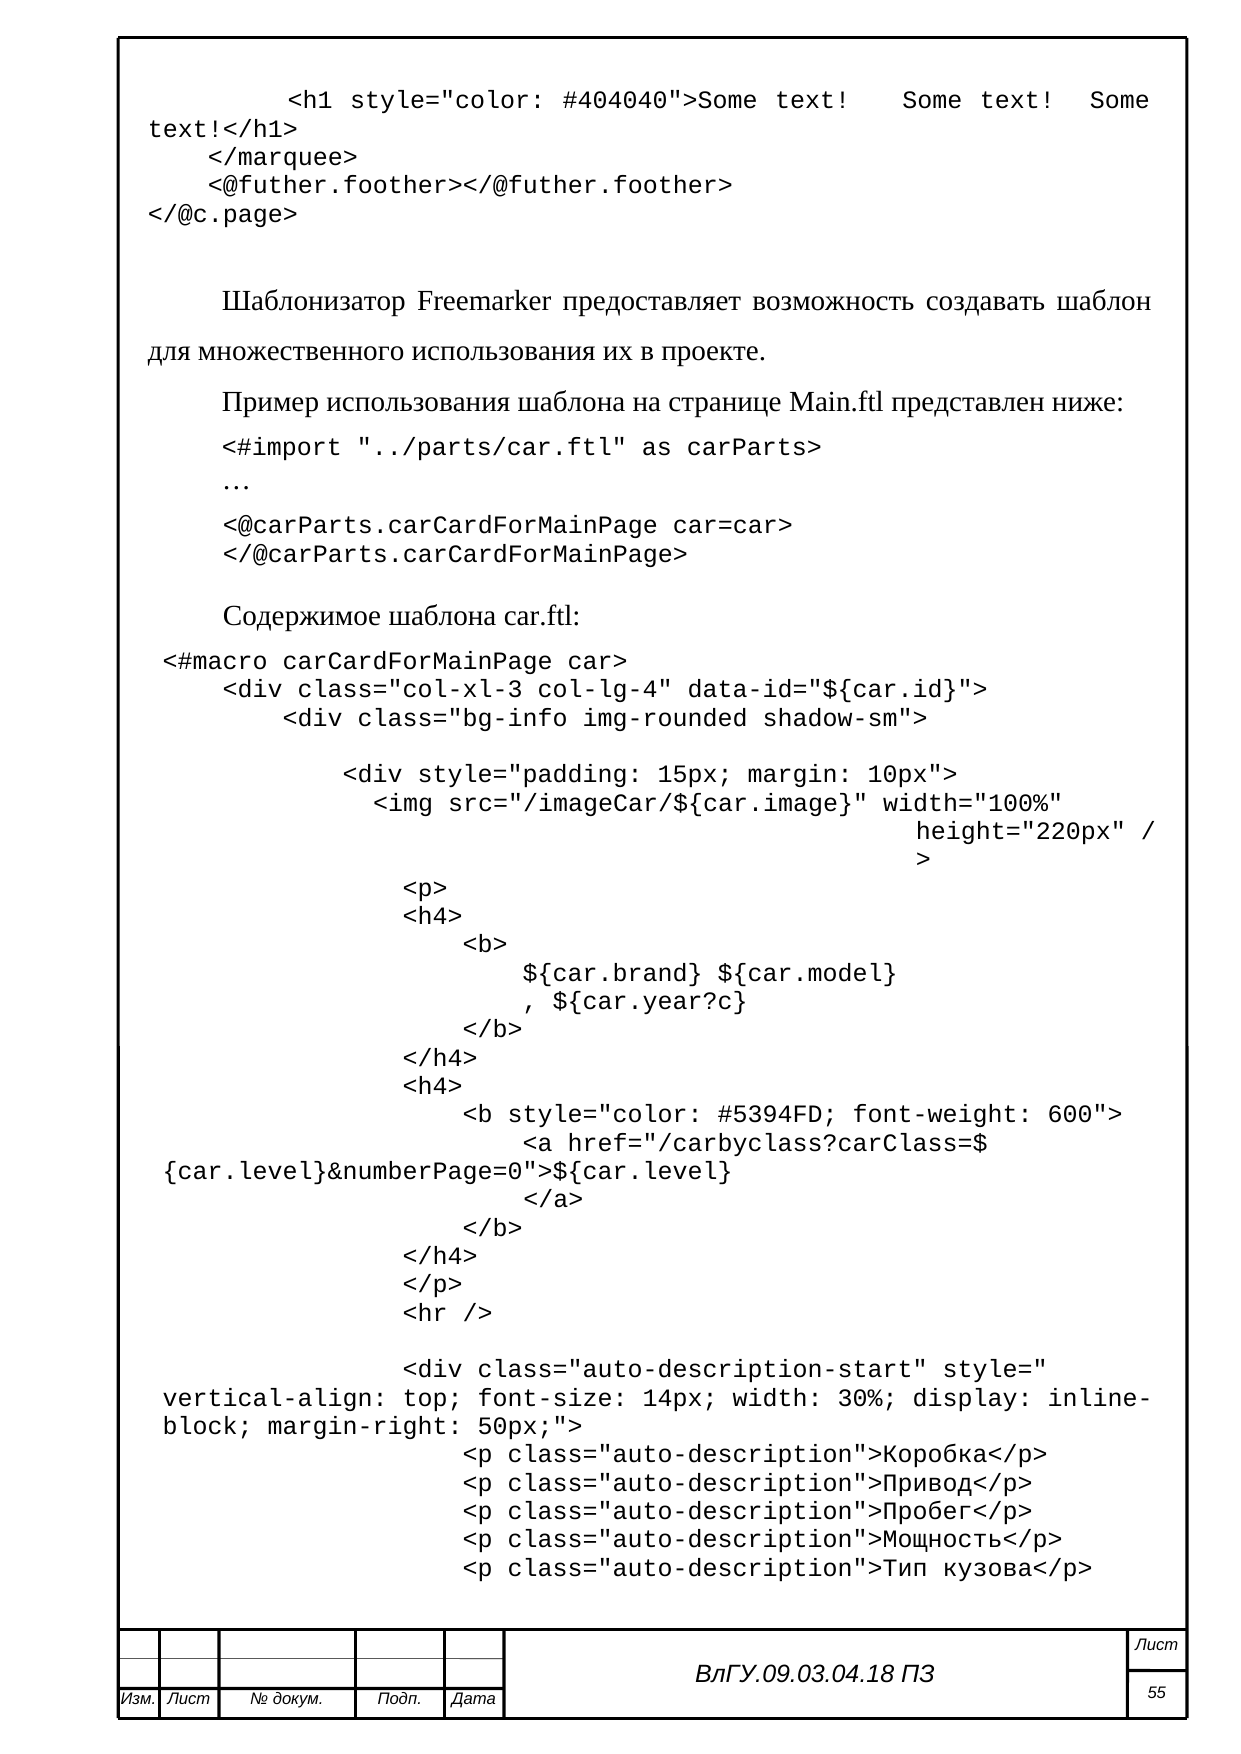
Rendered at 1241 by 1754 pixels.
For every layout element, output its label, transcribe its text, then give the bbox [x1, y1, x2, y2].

text <b> [162, 932, 1164, 960]
text </marquee> [148, 144, 1152, 173]
text <div style="padding: 15px; margin: 10px"> [162, 762, 1164, 790]
text <#macro carCardForMainPage car> [162, 648, 1164, 677]
text … [148, 462, 1152, 496]
text </@c.page> [148, 201, 1152, 229]
text </b> [162, 1215, 1164, 1243]
text <hr /> [162, 1300, 1164, 1328]
text Шаблонизатор Freemarker предоставляет возможность создавать шаблон для множественного использования их в проекте. [148, 283, 1152, 367]
text , ${car.year?c} [162, 988, 1164, 1017]
text <b style="color: #5394FD; font-weight: 600"> [162, 1102, 1164, 1130]
text <p class="auto-description">Тип кузова</p> [162, 1555, 1164, 1583]
text <h4> [162, 903, 1164, 932]
text <p> [162, 875, 1164, 903]
text <@futher.foother></@futher.foother> [148, 173, 1152, 201]
text Пример использования шаблона на странице Main.ftl представлен ниже: [148, 384, 1152, 417]
text <div class="bg-info img-rounded shadow-sm"> [162, 705, 1164, 733]
text <a href="/carbyclass?carClass=${car.level}&numberPage=0">${car.level} [162, 1130, 1164, 1187]
text </a> [418, 1187, 1164, 1215]
text <div class="col-xl-3 col-lg-4" data-id="${car.id}"> [162, 677, 1164, 705]
text Содержимое шаблона car.ftl: [148, 598, 1164, 632]
text <p class="auto-description">Привод</p> [162, 1470, 1164, 1498]
text </h4> [162, 1243, 1164, 1272]
text <#import "../parts/car.ftl" as carParts> [176, 434, 1152, 462]
text <p class="auto-description">Коробка</p> [162, 1442, 1164, 1470]
text </h4> [162, 1045, 1164, 1073]
text ${car.brand} ${car.model} [162, 960, 1164, 988]
text </@carParts.carCardForMainPage> [148, 541, 1164, 569]
text <h4> [162, 1073, 1164, 1102]
text </p> [162, 1272, 1164, 1300]
text <p class="auto-description">Мощность</p> [162, 1527, 1164, 1555]
text <@carParts.carCardForMainPage car=car> [148, 513, 1164, 541]
text <img src="/imageCar/${car.image}" width="100%" height="220px" /> [133, 790, 1164, 875]
text </b> [162, 1017, 1164, 1045]
text <h1 style="color: #404040">Some text! Some text! Some text!</h1> [148, 88, 1152, 144]
text <p class="auto-description">Пробег</p> [162, 1498, 1164, 1527]
text <div class="auto-description-start" style=" vertical-align: top; font-size: 14px; width: 30%; display: inline-block; margin-right: 50px;"> [162, 1357, 1164, 1442]
